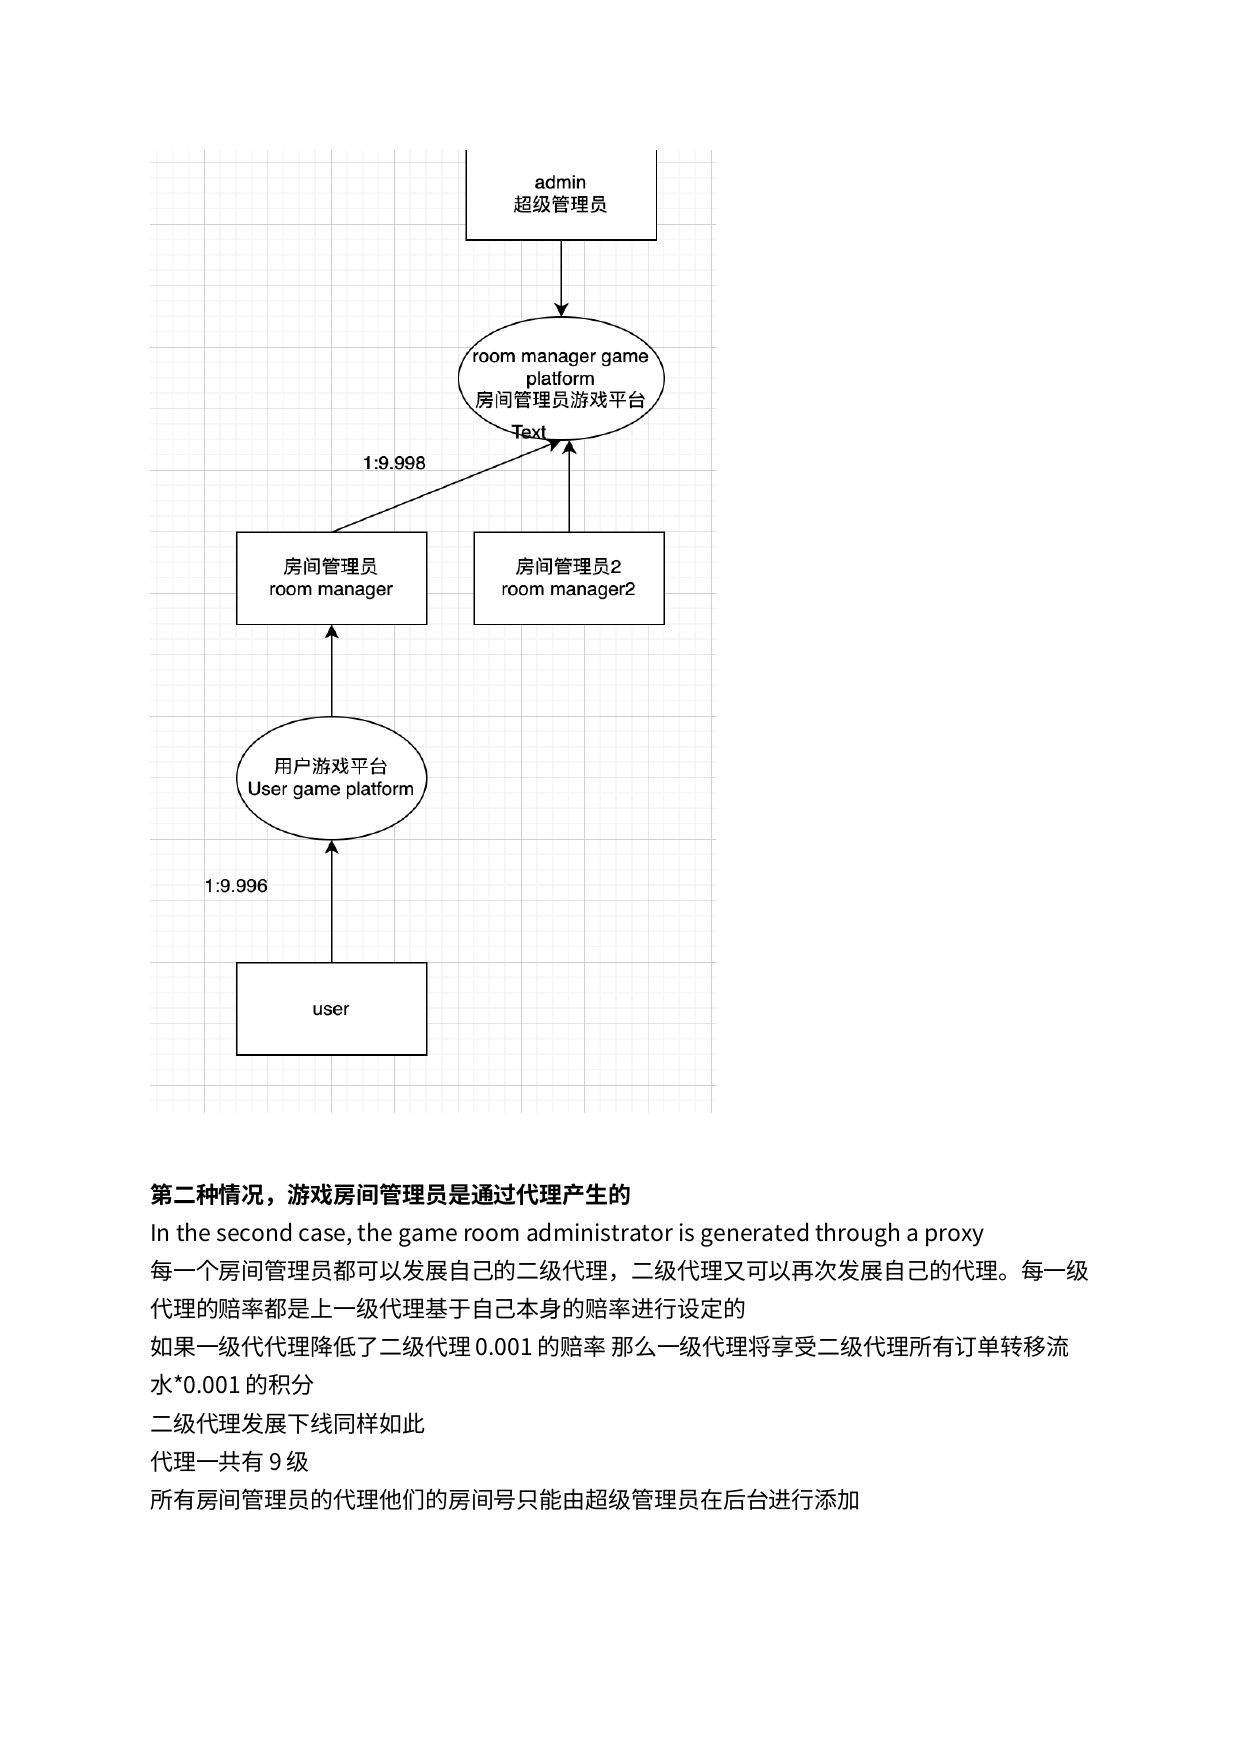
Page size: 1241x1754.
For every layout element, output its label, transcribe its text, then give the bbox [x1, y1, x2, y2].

text 二级代理发展下线同样如此 [150, 1406, 1090, 1439]
text 第二种情况，游戏房间管理员是通过代理产生的 [150, 1177, 1090, 1210]
text 如果一级代代理降低了二级代理0.001的赔率 那么一级代理将享受二级代理所有订单转移流水*0.001的积分 [150, 1329, 1090, 1401]
picture [150, 150, 717, 1113]
text 代理一共有9级 [150, 1444, 1090, 1477]
text In the second case, the game room administrator is generated through a proxy 每一个房间管理员都可以发展自己的二级代理，二级代理又可以再次发展自己的代理。每一级代理的赔率都是上一级代理基于自己本身的赔率进行设定的 [150, 1215, 1090, 1324]
text 所有房间管理员的代理他们的房间号只能由超级管理员在后台进行添加 [150, 1482, 1090, 1515]
